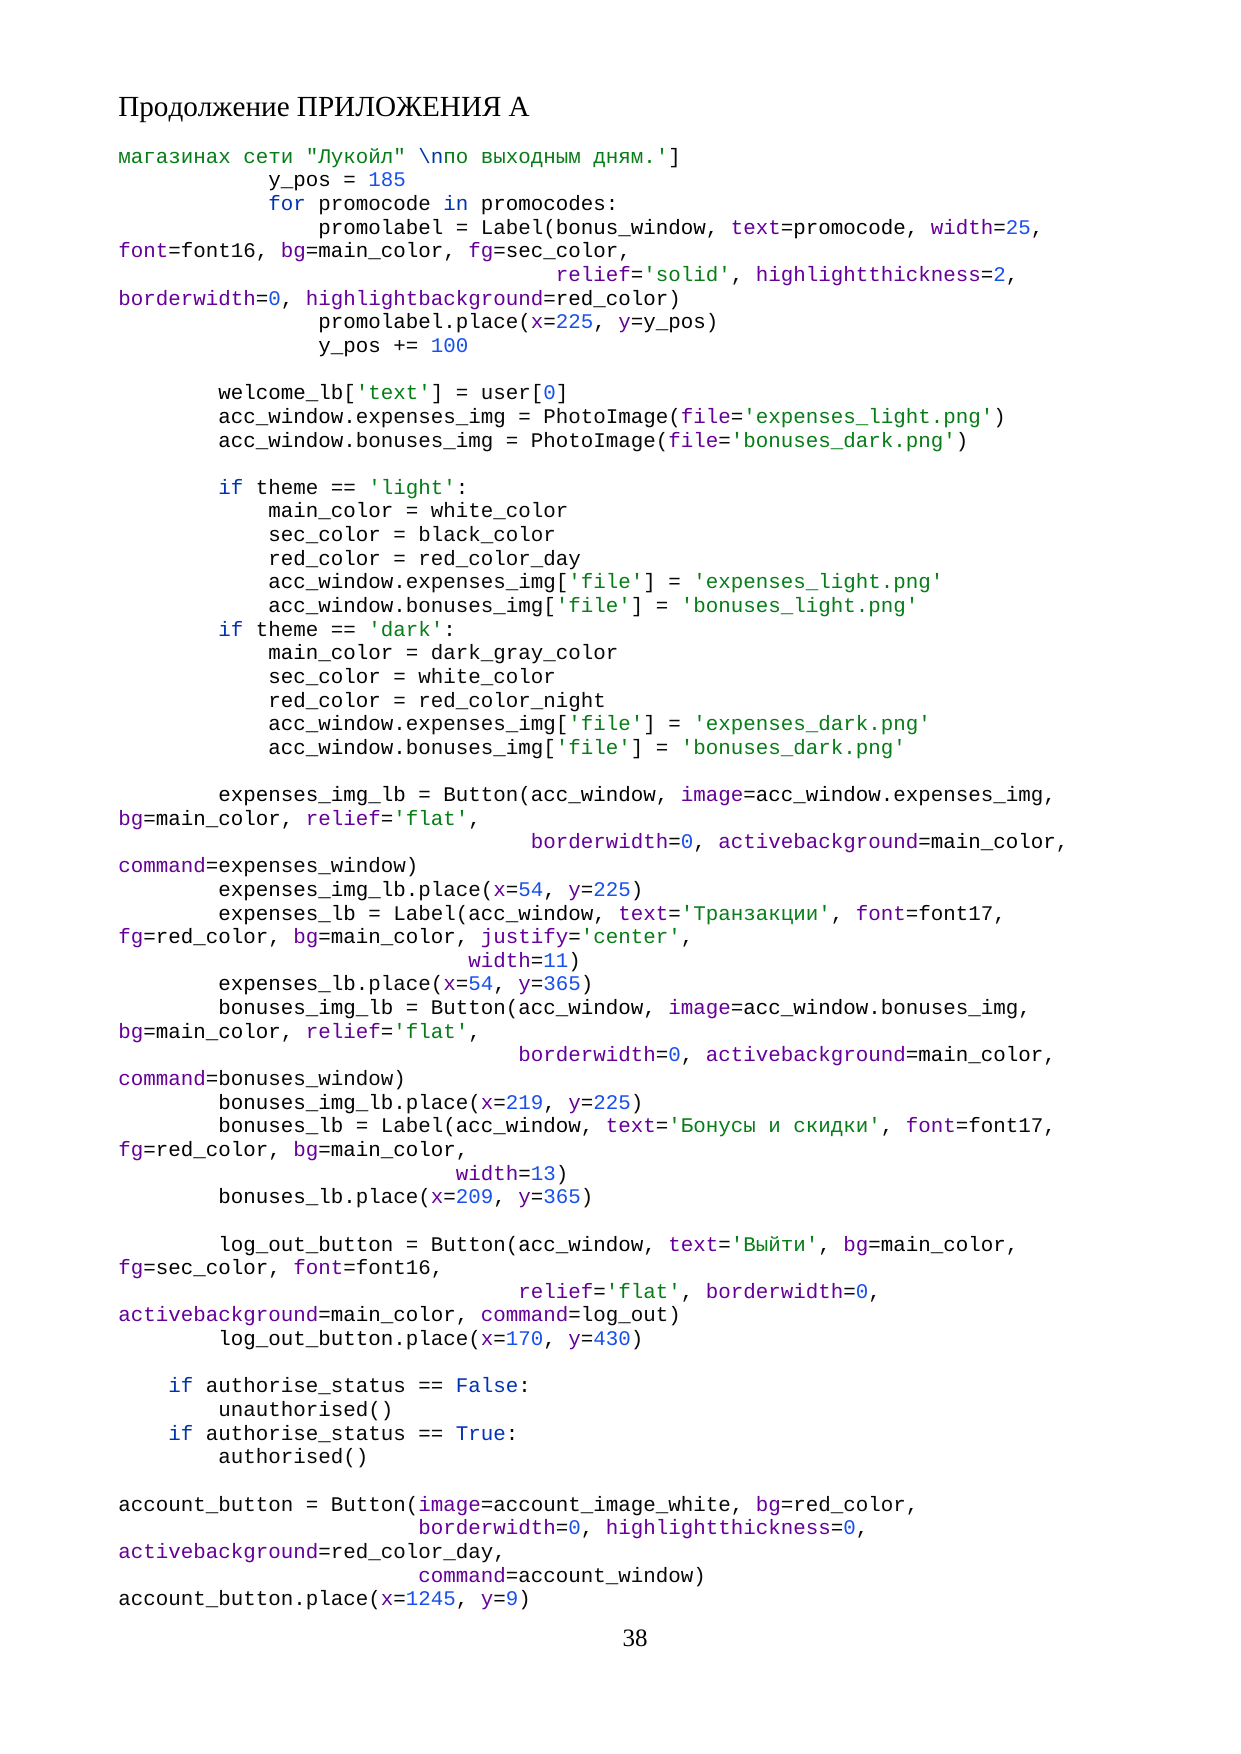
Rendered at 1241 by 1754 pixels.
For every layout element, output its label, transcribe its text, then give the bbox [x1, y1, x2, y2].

text Продолжение ПРИЛОЖЕНИЯ А [118, 89, 1152, 122]
text acc_window.bonuses_img = PhotoImage(file='bonuses_dark.png') if theme == 'light': main_color = white_color sec_color = black_color red_color = red_color_day acc_window.expenses_img['file'] = 'expenses_light.png' acc_window.bonuses_img['file'] = 'bonuses_light.png' if theme == 'dark': main_color = dark_gray_color sec_color = white_color red_color = red_color_night acc_window.expenses_img['file'] = 'expenses_dark.png' acc_window.bonuses_img['file'] = 'bonuses_dark.png' expenses_img_lb = Button(acc_window, image=acc_window.expenses_img, bg=main_color, relief='flat', borderwidth=0, activebackground=main_color, command=expenses_window) expenses_img_lb.place(x=54, y=225) expenses_lb = Label(acc_window, text='Транзакции', font=font17, fg=red_color, bg=main_color, justify='center', width=11) expenses_lb.place(x=54, y=365) bonuses_img_lb = Button(acc_window, image=acc_window.bonuses_img, bg=main_color, relief='flat', borderwidth=0, activebackground=main_color, command=bonuses_window) bonuses_img_lb.place(x=219, y=225) bonuses_lb = Label(acc_window, text='Бонусы и скидки', font=font17, fg=red_color, bg=main_color, width=13) bonuses_lb.place(x=209, y=365) log_out_button = Button(acc_window, text='Выйти', bg=main_color, fg=sec_color, font=font16, relief='flat', borderwidth=0, activebackground=main_color, command=log_out) log_out_button.place(x=170, y=430) if authorise_status == False: unauthorised() if authorise_status == True: authorised() account_button = Button(image=account_image_white, bg=red_color, borderwidth=0, highlightthickness=0, activebackground=red_color_day, command=account_window) account_button.place(x=1245, y=9) [118, 429, 1152, 1612]
text магазинах сети "Лукойл" \nпо выходным дням.'] y_pos = 185 for promocode in promocodes: promolabel = Label(bonus_window, text=promocode, width=25, font=font16, bg=main_color, fg=sec_color, relief='solid', highlightthickness=2, borderwidth=0, highlightbackground=red_color) promolabel.place(x=225, y=y_pos) y_pos += 100 welcome_lb['text'] = user[0] acc_window.expenses_img = PhotoImage(file='expenses_light.png') [118, 146, 1152, 429]
